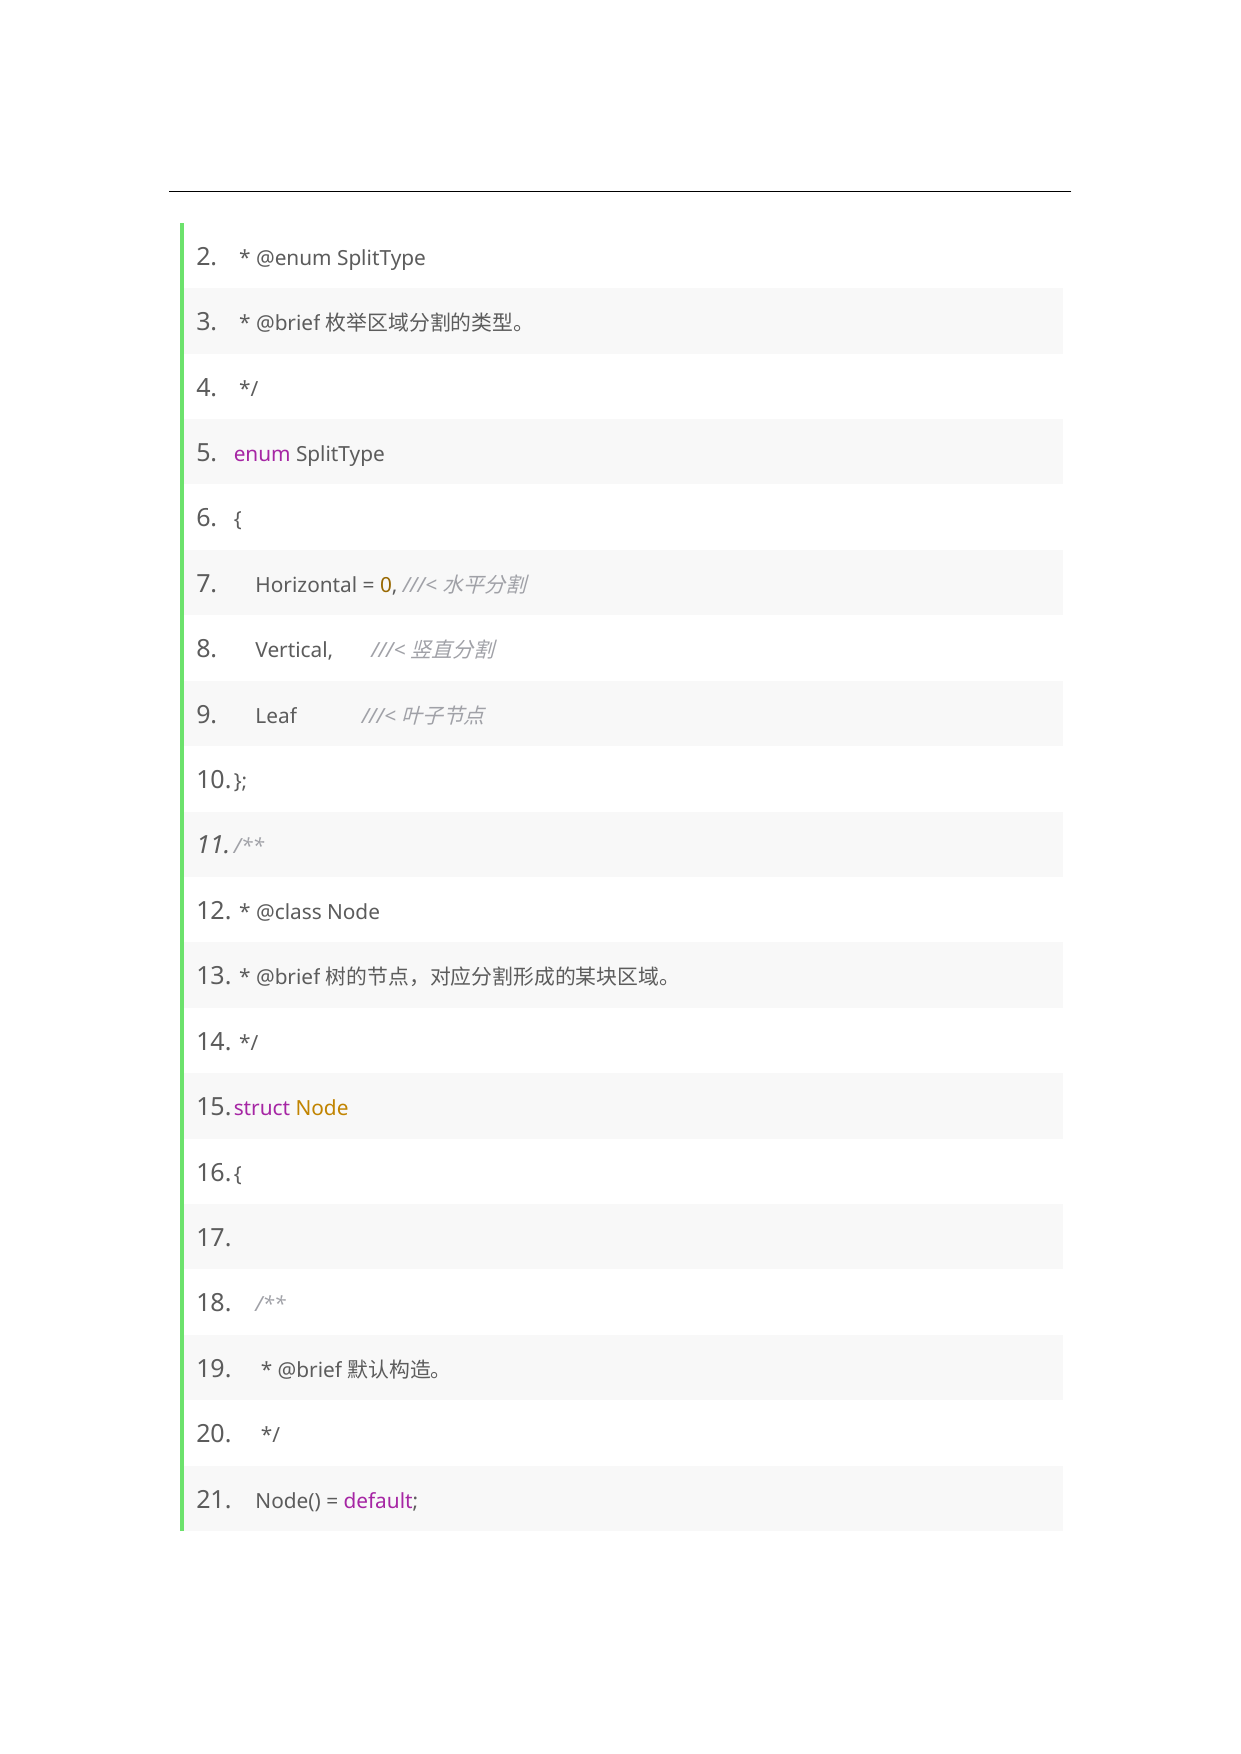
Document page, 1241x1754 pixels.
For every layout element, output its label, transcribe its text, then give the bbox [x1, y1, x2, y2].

list * @enum SplitType [184, 223, 1063, 288]
list /** [184, 812, 1063, 877]
list Horizontal = 0, ///< 水平分割 [184, 550, 1063, 615]
list Leaf ///< 叶子节点 [184, 681, 1063, 746]
list { [184, 1139, 1063, 1204]
list * @brief 默认构造。 [184, 1335, 1063, 1400]
list */ [184, 354, 1063, 419]
list * @brief 枚举区域分割的类型。 [184, 288, 1063, 354]
list * @brief 树的节点，对应分割形成的某块区域。 [184, 942, 1063, 1008]
list * @class Node [184, 877, 1063, 942]
list struct Node [184, 1073, 1063, 1139]
list { [184, 484, 1063, 550]
list Node() = default; [184, 1466, 1063, 1531]
list */ [184, 1400, 1063, 1466]
list enum SplitType [184, 419, 1063, 484]
list /** [184, 1269, 1063, 1335]
list }; [184, 746, 1063, 812]
list */ [184, 1008, 1063, 1073]
list Vertical, ///< 竖直分割 [184, 615, 1063, 681]
